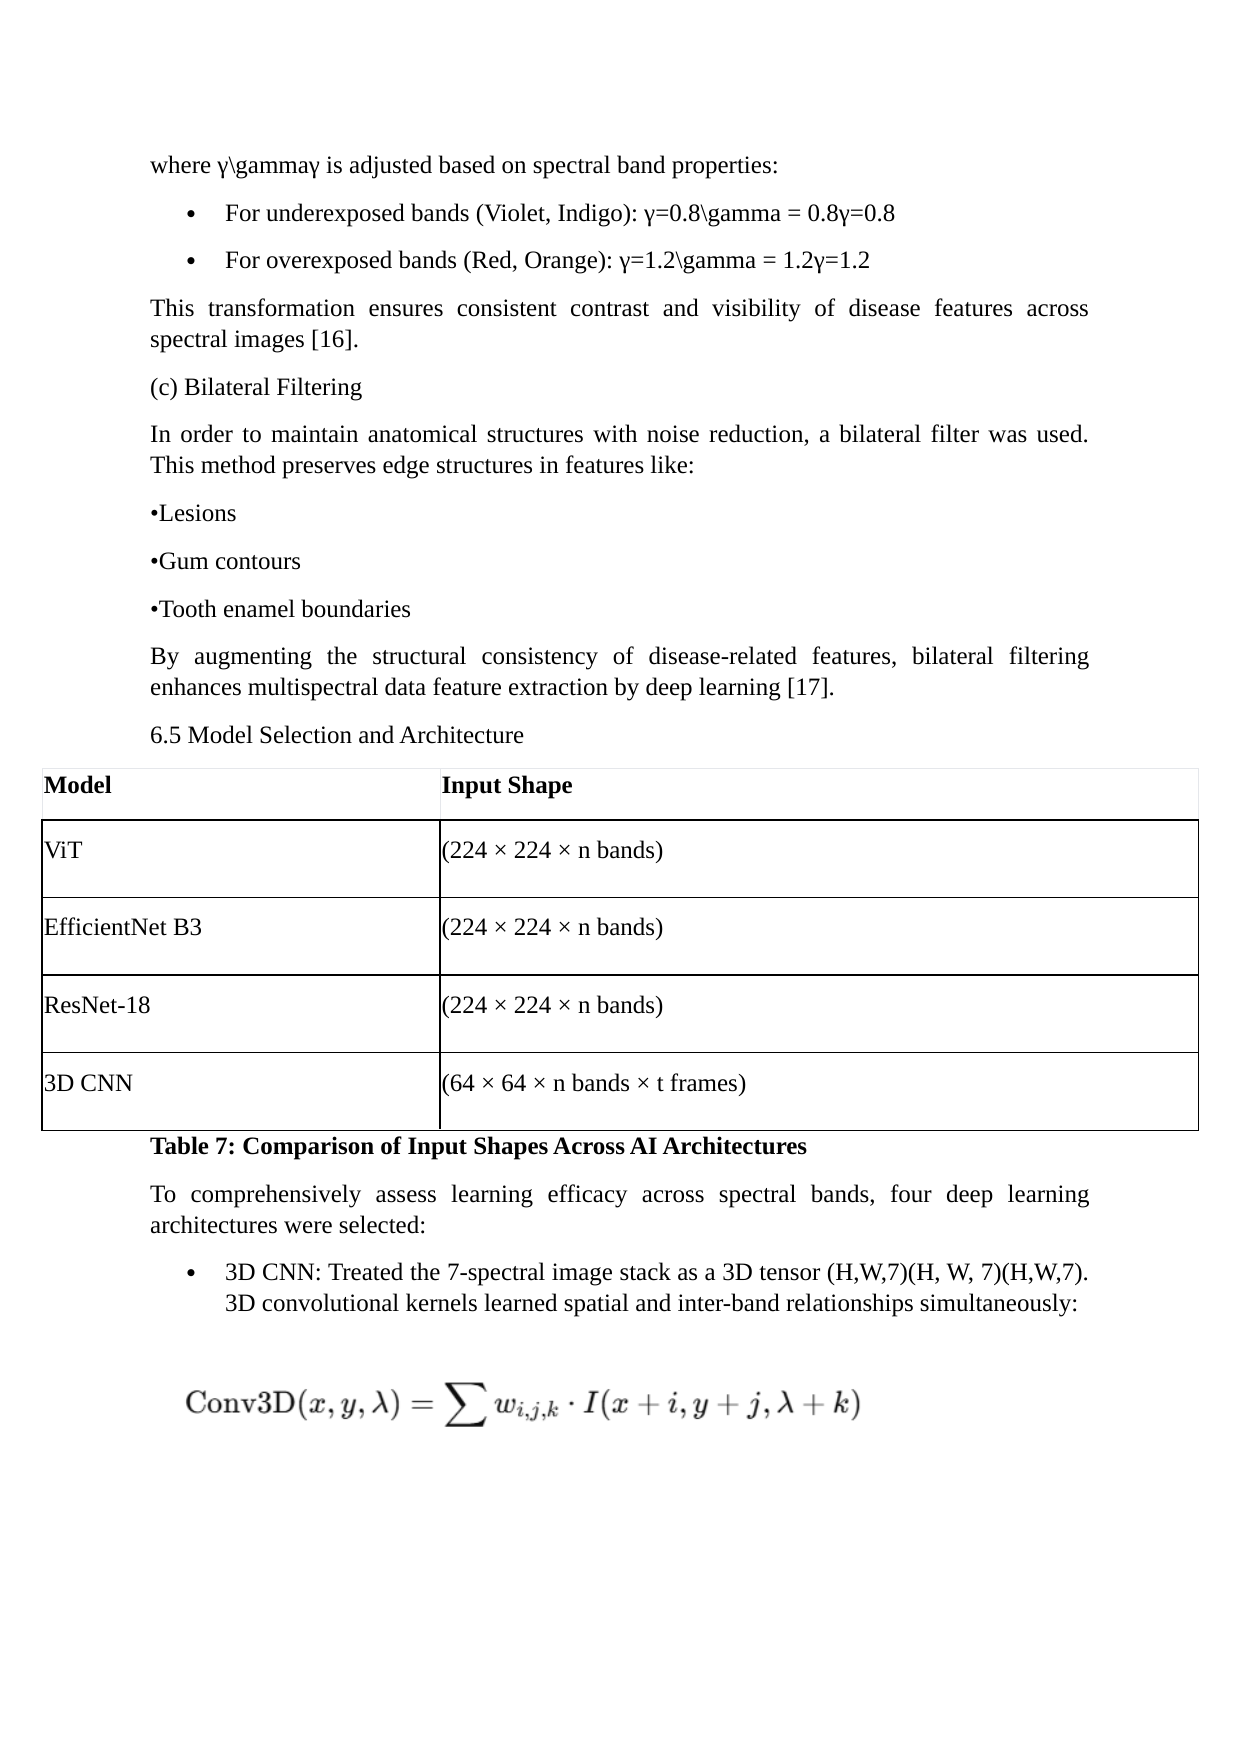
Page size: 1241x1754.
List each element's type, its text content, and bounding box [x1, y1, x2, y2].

table_header Input Shape [441, 769, 1198, 819]
text To comprehensively assess learning efficacy across spectral bands, four deep learning architectures were selected: [150, 1179, 1090, 1238]
table_cell (224 × 224 × n bands) [441, 976, 1198, 1052]
text Table 7: Comparison of Input Shapes Across AI Architectures [150, 1131, 1090, 1160]
text (c) Bilateral Filtering [150, 372, 1090, 401]
text In order to maintain anatomical structures with noise reduction, a bilateral filter was used. This method preserves edge structures in features like: [150, 419, 1090, 479]
list For overexposed bands (Red, Orange): γ=1.2\gamma = 1.2γ=1.2 [187, 245, 1090, 274]
text •Tooth enamel boundaries [150, 594, 1090, 622]
text This transformation ensures consistent contrast and visibility of disease features across spectral images [16]. [150, 293, 1090, 353]
table_cell ViT [43, 821, 439, 897]
text By augmenting the structural consistency of disease-related features, bilateral filtering enhances multispectral data feature extraction by deep learning [17]. [150, 641, 1090, 701]
picture [150, 1336, 919, 1462]
text where γ\gammaγ is adjusted based on spectral band properties: [150, 150, 1090, 179]
table_cell (64 × 64 × n bands × t frames) [441, 1053, 1198, 1129]
text •Gum contours [150, 546, 1090, 575]
table_cell 3D CNN [43, 1053, 439, 1129]
table_cell EfficientNet B3 [43, 898, 439, 974]
table_cell ResNet-18 [43, 976, 439, 1052]
table_cell (224 × 224 × n bands) [441, 821, 1198, 897]
list For underexposed bands (Violet, Indigo): γ=0.8\gamma = 0.8γ=0.8 [187, 198, 1090, 226]
text 6.5 Model Selection and Architecture [150, 720, 1090, 749]
list 3D CNN: Treated the 7-spectral image stack as a 3D tensor (H,W,7)(H, W, 7)(H,W,7). 3D convolutional kernels learned spatial and inter-band relationships simultaneously: [187, 1257, 1090, 1317]
table_cell (224 × 224 × n bands) [441, 898, 1198, 974]
text •Lesions [150, 498, 1090, 527]
table_header Model [43, 769, 440, 819]
